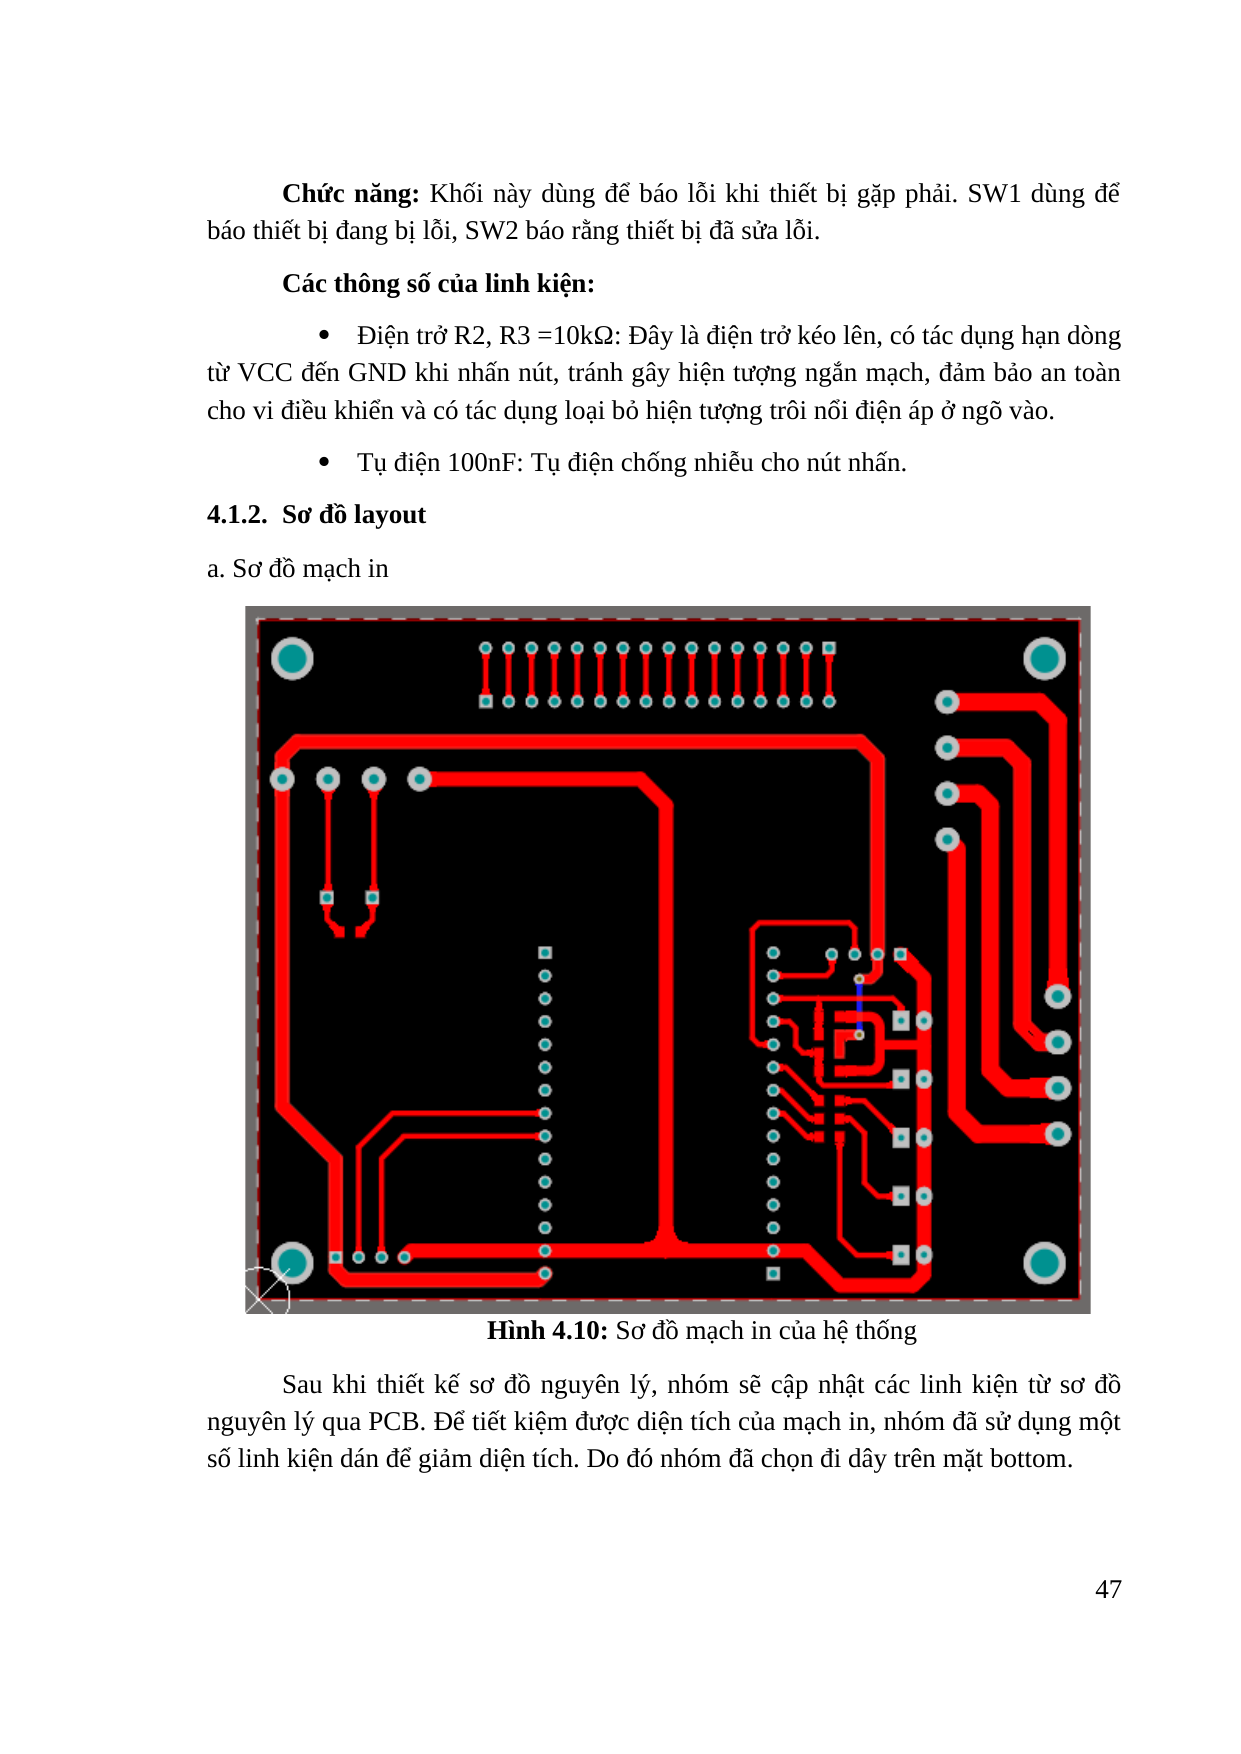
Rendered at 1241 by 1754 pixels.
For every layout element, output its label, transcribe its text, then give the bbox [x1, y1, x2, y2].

list Tụ điện 100nF: Tụ điện chống nhiễu cho nút nhấn. [319, 446, 1122, 477]
picture [245, 606, 1091, 1314]
text Các thông số của linh kiện: [207, 267, 1122, 298]
text 4.1.2. Sơ đồ layout [207, 498, 1122, 530]
text a. Sơ đồ mạch in [207, 552, 1122, 584]
list Điện trở R2, R3 =10kΩ: Đây là điện trở kéo lên, có tác dụng hạn dòng từ VCC đến GND khi nhấn nút, tránh gây hiện tượng ngắn mạch, đảm bảo an toàn cho vi điều khiển và có tác dụng loại bỏ hiện tượng trôi nổi điện áp ở ngõ vào. [207, 319, 1122, 425]
text Sau khi thiết kế sơ đồ nguyên lý, nhóm sẽ cập nhật các linh kiện từ sơ đồ nguyên lý qua PCB. Để tiết kiệm được diện tích của mạch in, nhóm đã sử dụng một số linh kiện dán để giảm diện tích. Do đó nhóm đã chọn đi dây trên mặt bottom. [207, 1368, 1122, 1474]
text Chức năng: Khối này dùng để báo lỗi khi thiết bị gặp phải. SW1 dùng để báo thiết bị đang bị lỗi, SW2 báo rằng thiết bị đã sửa lỗi. [207, 177, 1122, 246]
